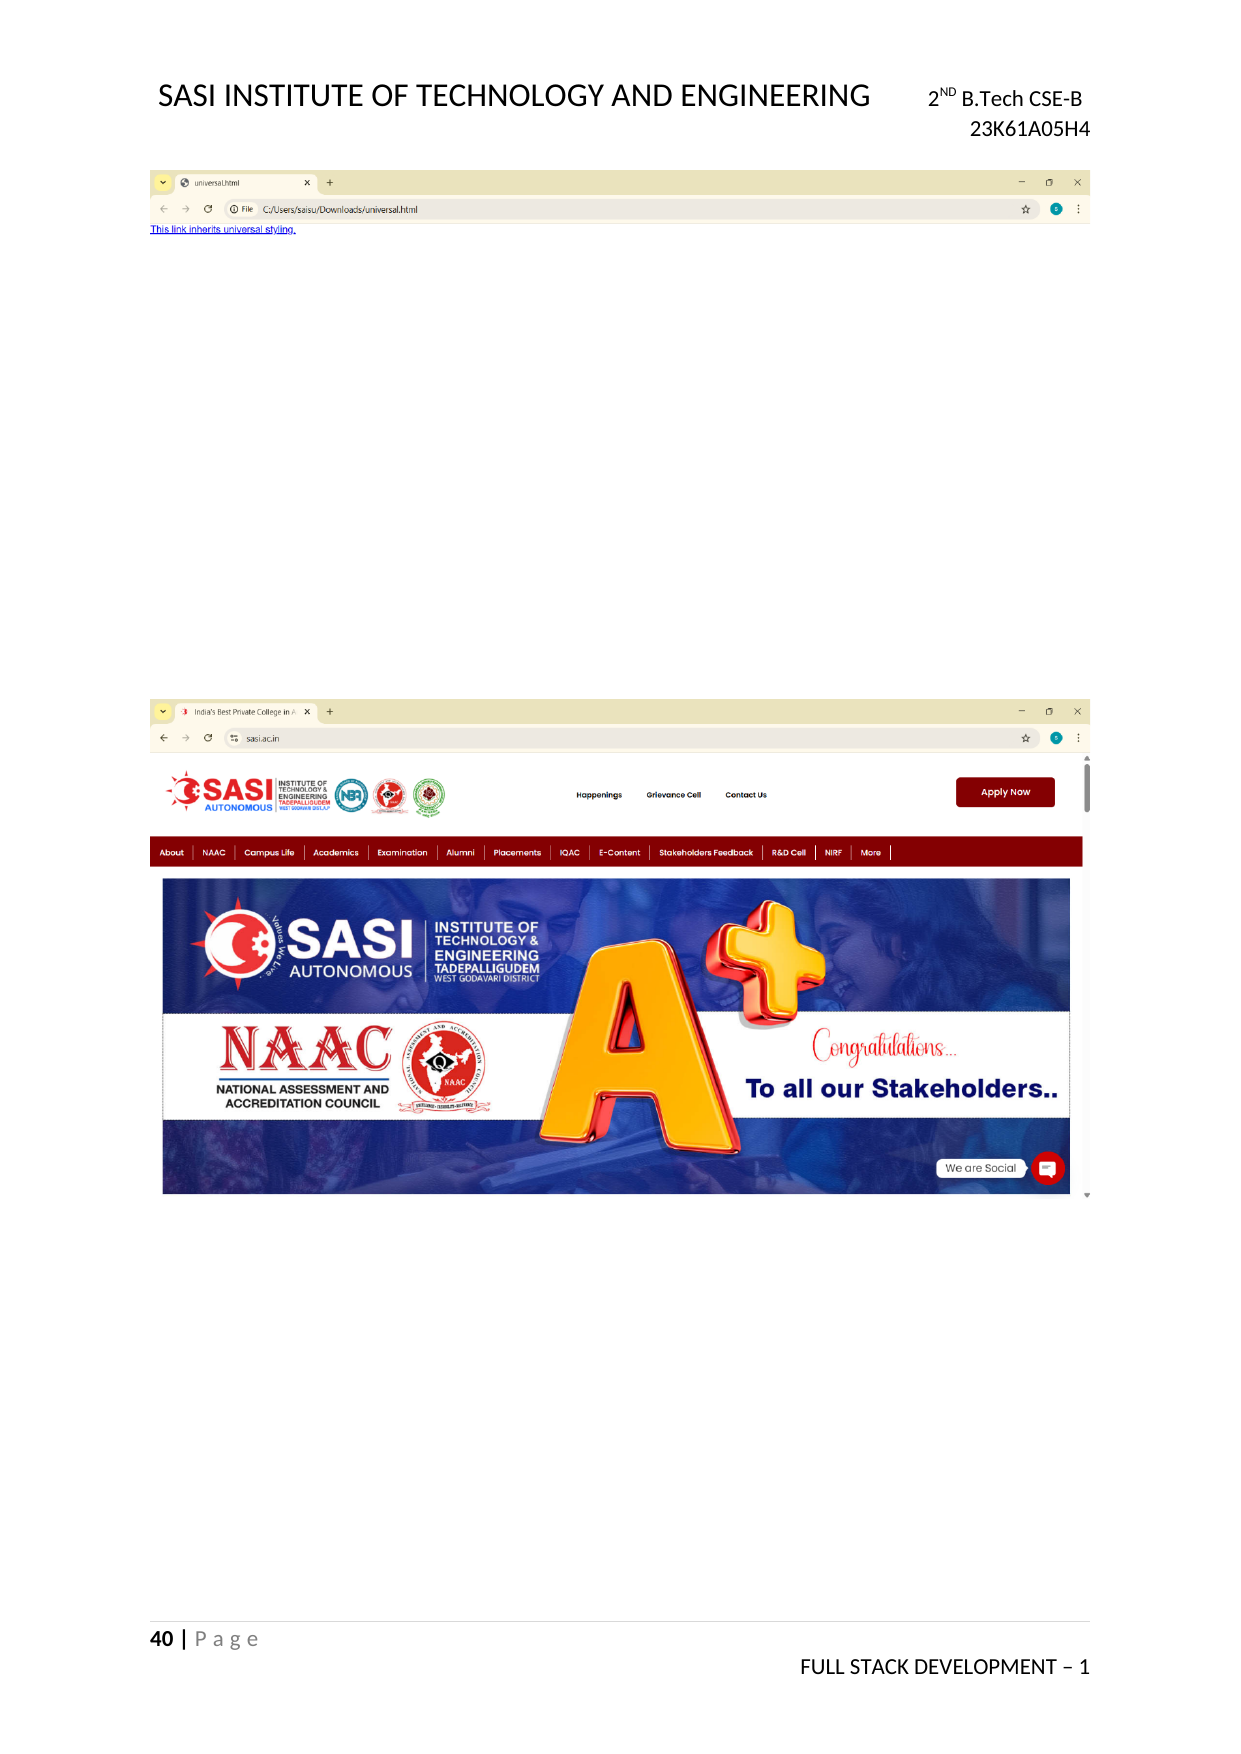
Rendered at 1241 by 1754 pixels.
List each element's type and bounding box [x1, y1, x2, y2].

picture [150, 170, 1091, 671]
picture [150, 699, 1091, 1199]
